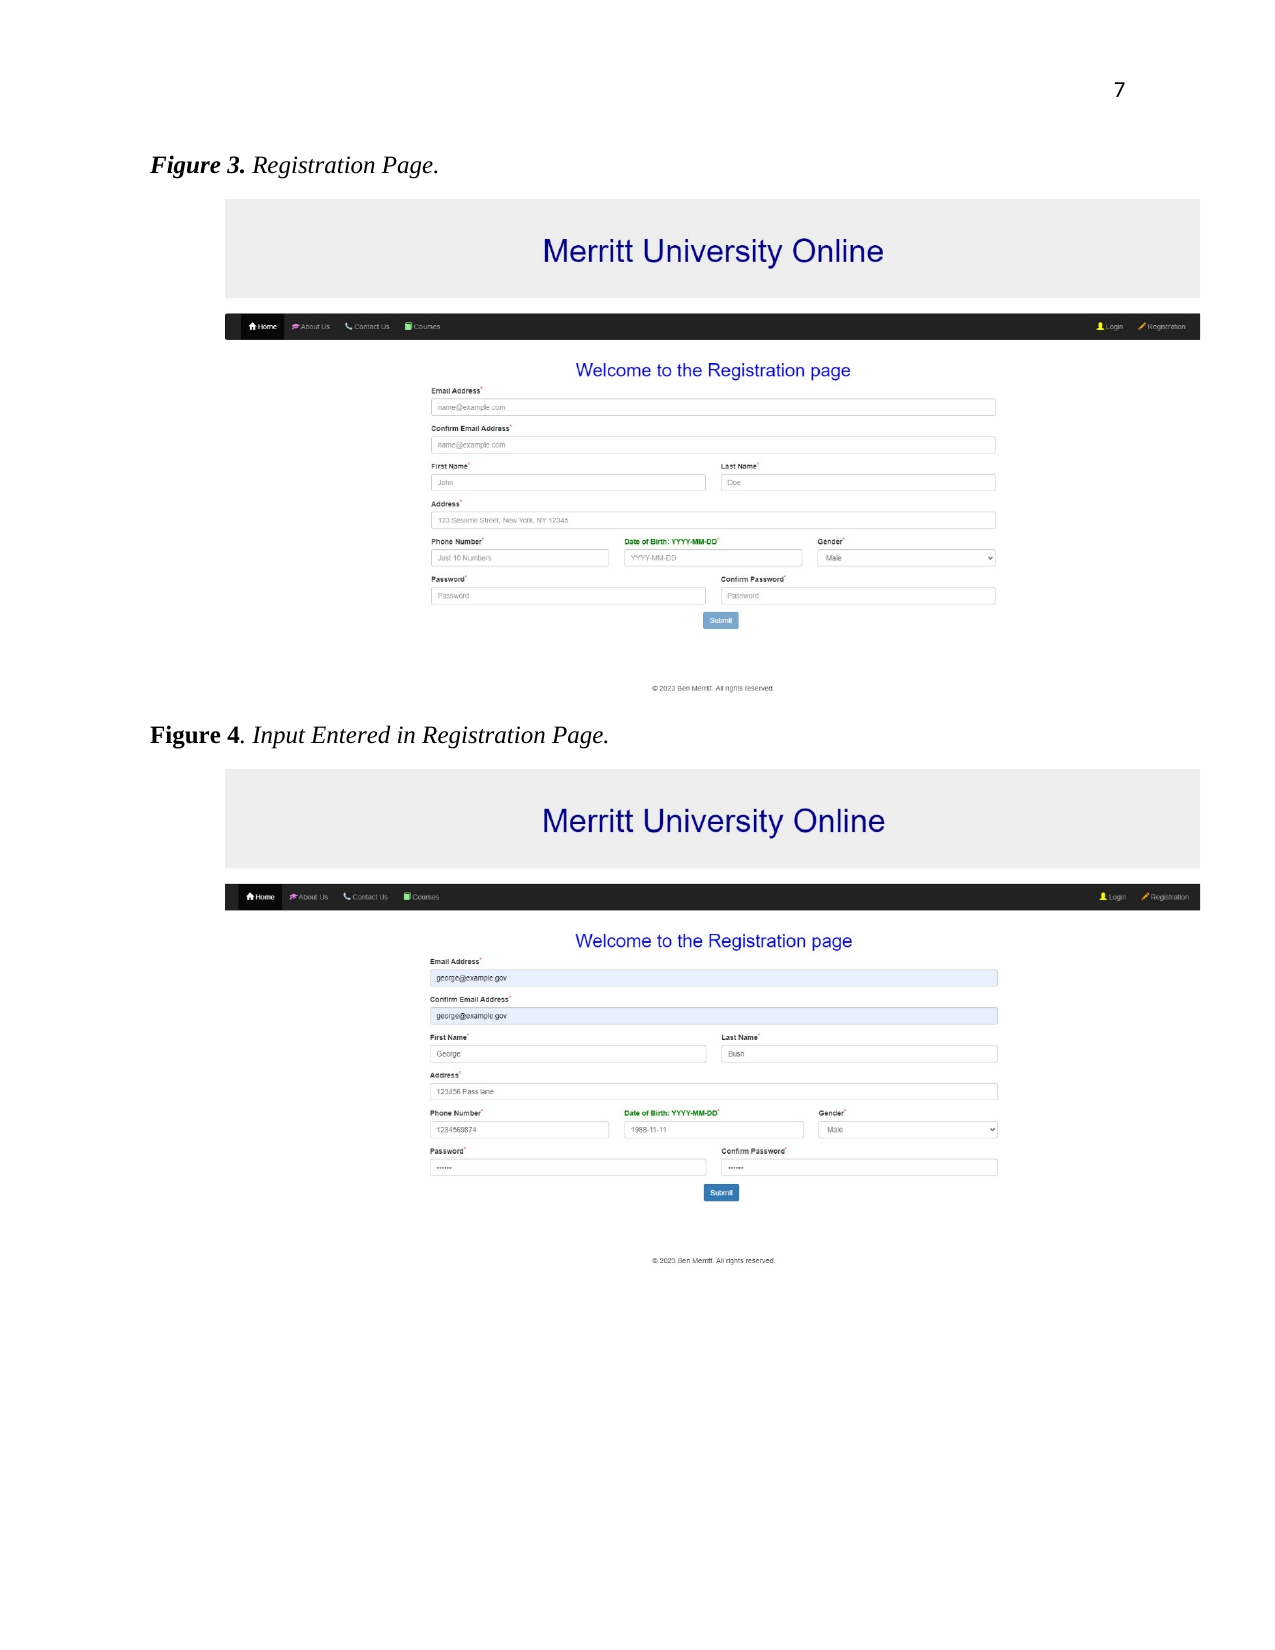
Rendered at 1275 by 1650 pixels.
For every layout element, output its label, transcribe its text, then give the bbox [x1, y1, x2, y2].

text Figure 3. Registration Page. [150, 150, 1125, 179]
picture [225, 199, 1200, 693]
picture [225, 769, 1200, 1265]
text Figure 4. Input Entered in Registration Page. [150, 720, 1125, 749]
